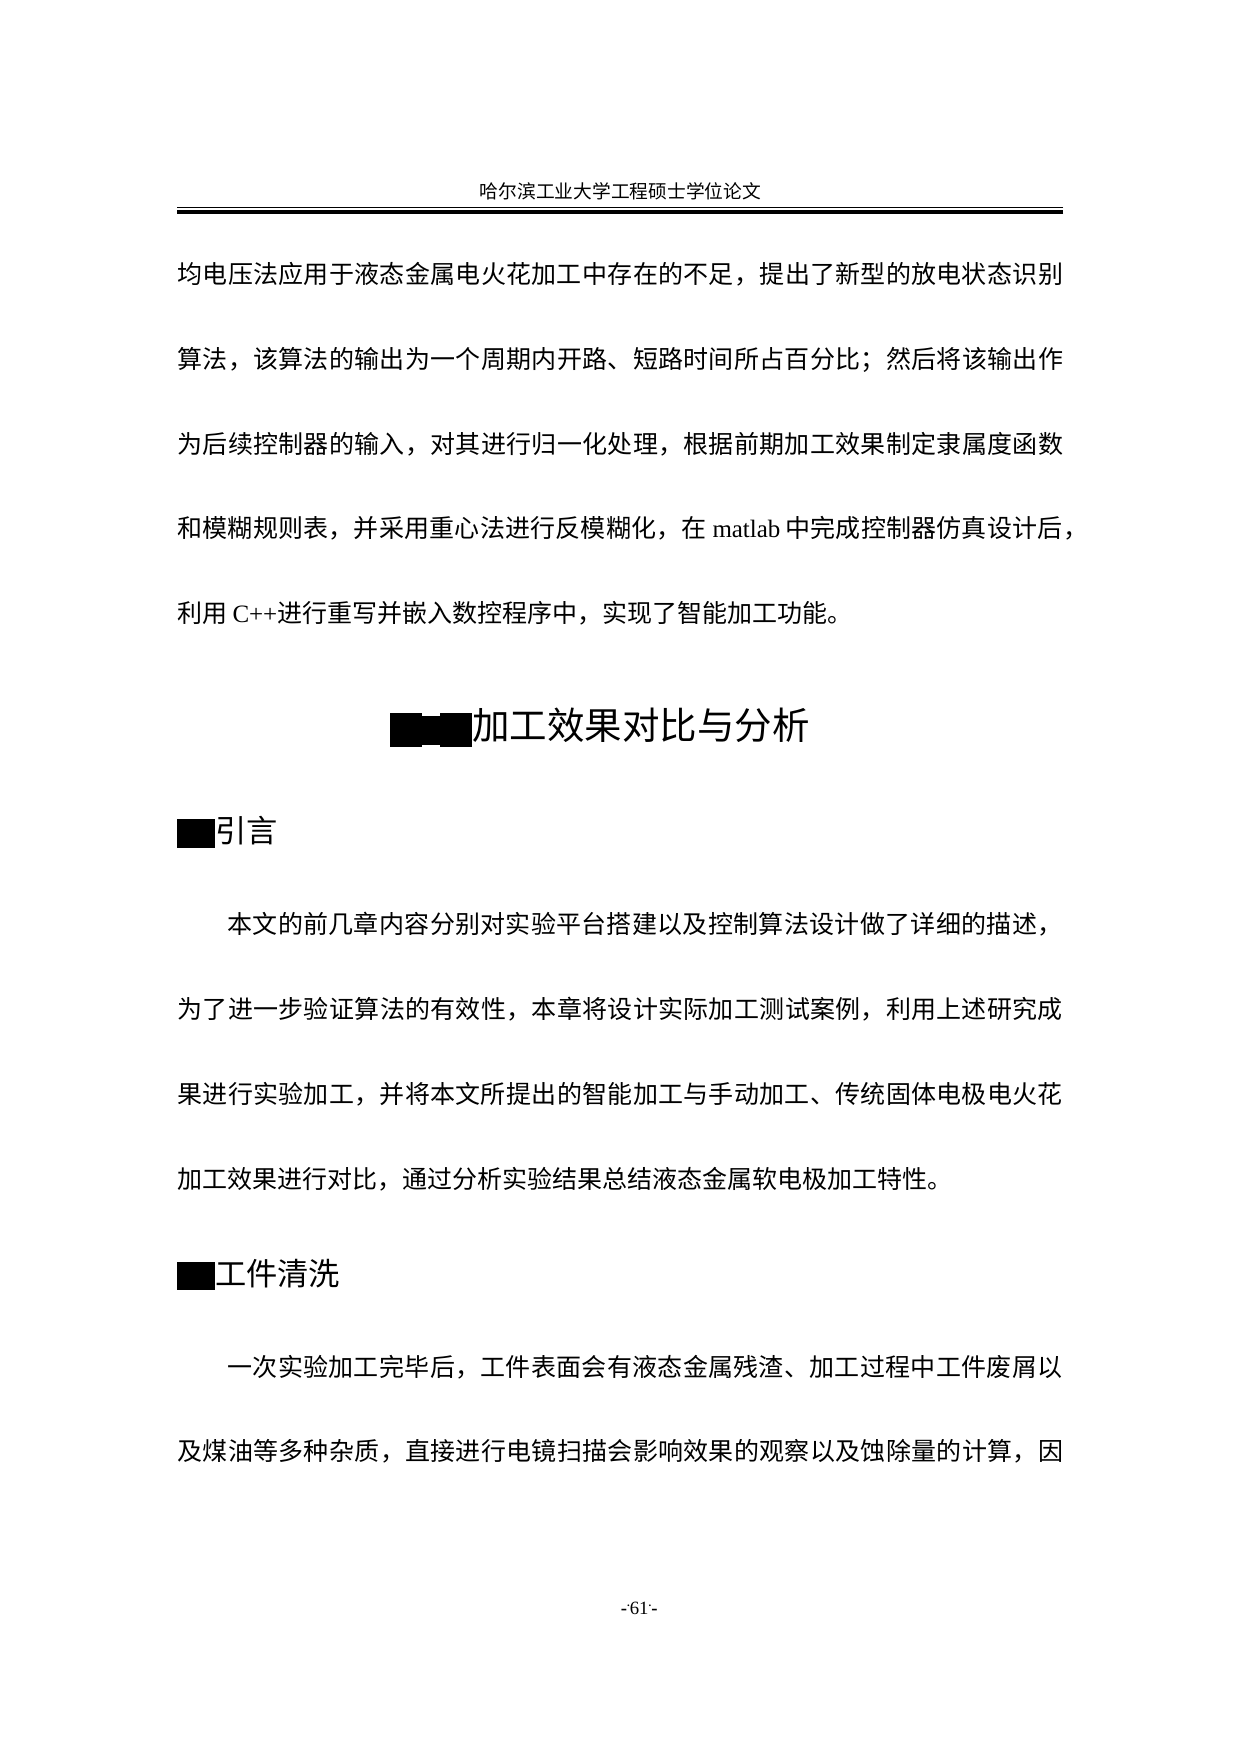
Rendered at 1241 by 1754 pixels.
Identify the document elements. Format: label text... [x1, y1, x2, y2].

subtitle 加工效果对比与分析 [177, 689, 1063, 757]
text 本文的前几章内容分别对实验平台搭建以及控制算法设计做了详细的描述，为了进一步验证算法的有效性，本章将设计实际加工测试案例，利用上述研究成果进行实验加工，并将本文所提出的智能加工与手动加工、传统固体电极电火花加工效果进行对比，通过分析实验结果总结液态金属软电极加工特性。 [177, 889, 1063, 1211]
subtitle 引言 [177, 795, 1063, 863]
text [177, 238, 1063, 646]
subtitle 工件清洗 [177, 1237, 1063, 1305]
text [177, 1331, 1063, 1484]
